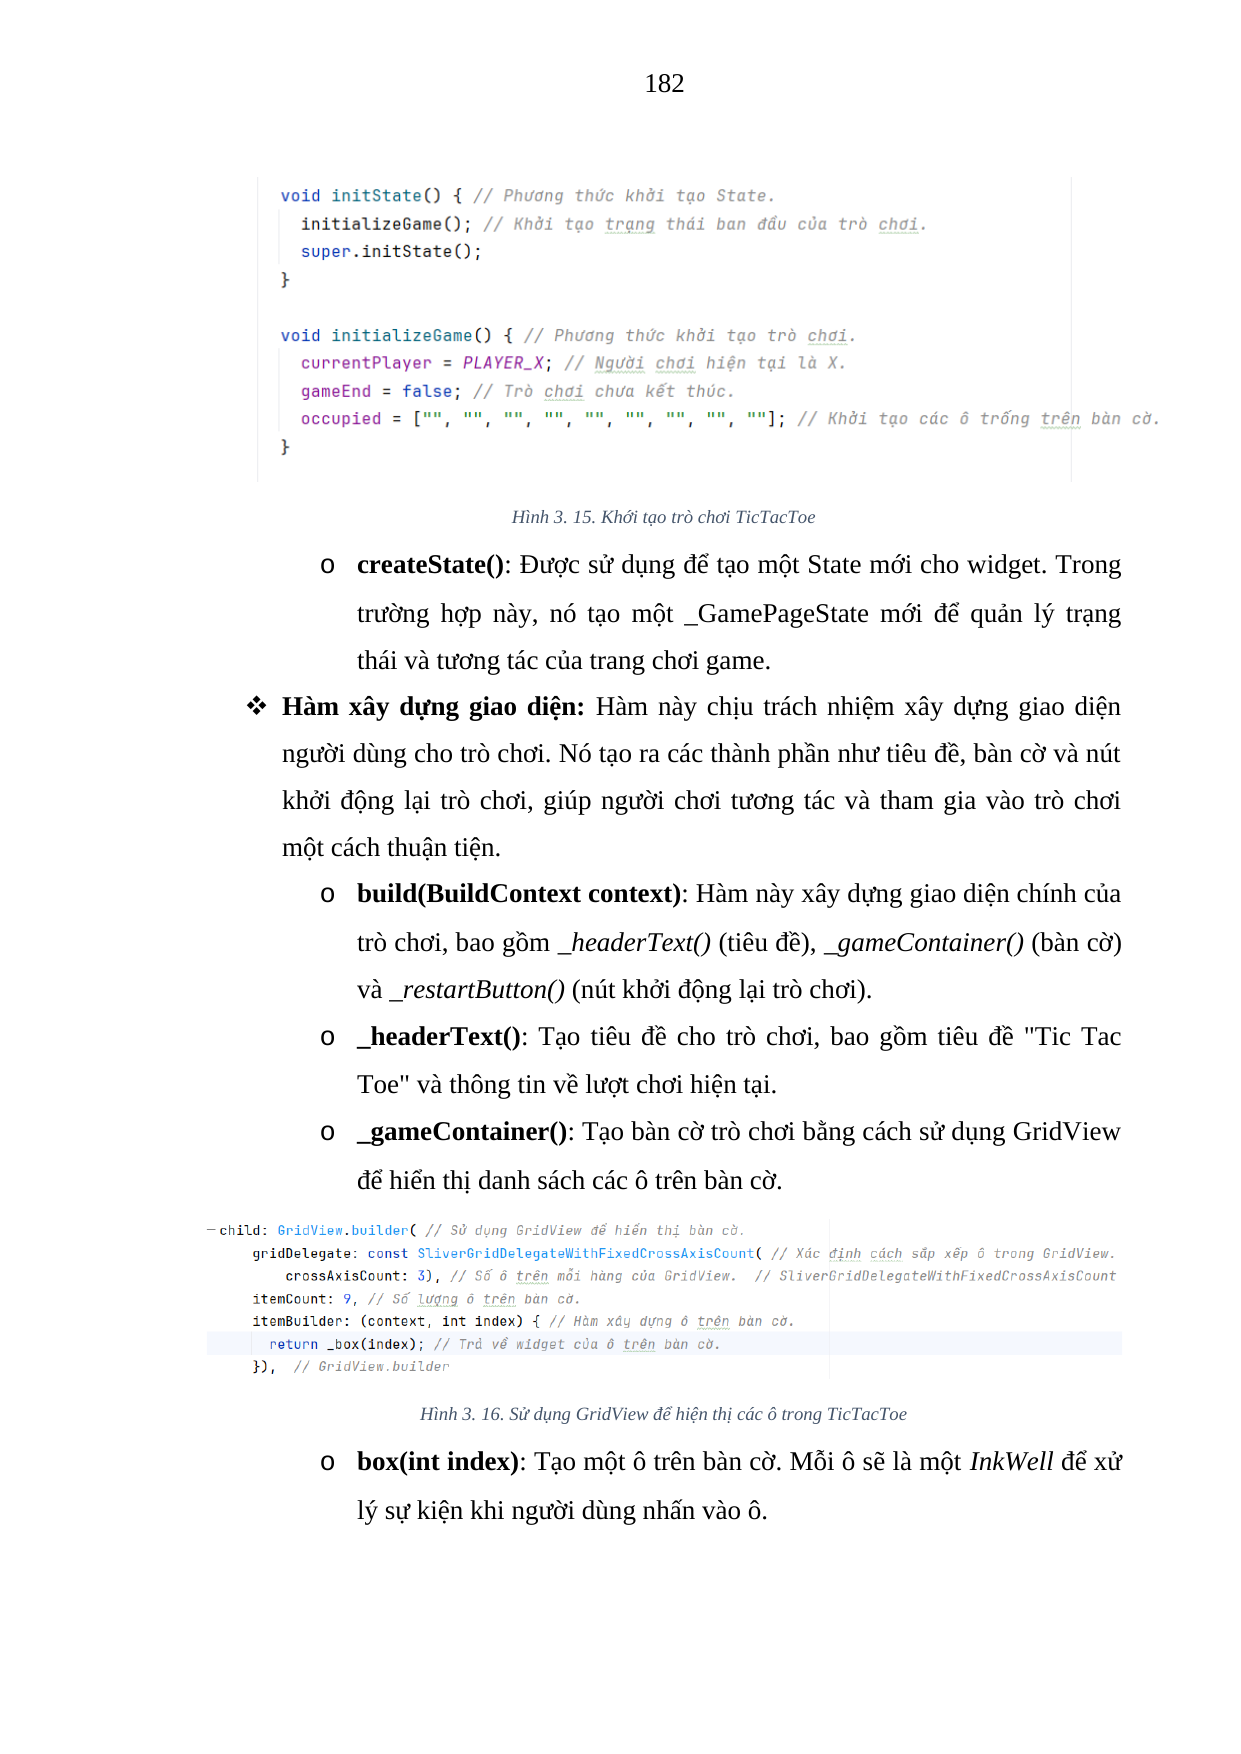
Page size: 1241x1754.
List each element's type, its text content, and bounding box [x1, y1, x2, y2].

list Hàm xây dựng giao diện: Hàm này chịu trách nhiệm xây dựng giao diện người dùng cho trò chơi. Nó tạo ra các thành phần như tiêu đề, bàn cờ và nút khởi động lại trò chơi, giúp người chơi tương tác và tham gia vào trò chơi một cách thuận tiện. [244, 691, 1122, 862]
list _gameContainer(): Tạo bàn cờ trò chơi bằng cách sử dụng GridView để hiển thị danh sách các ô trên bàn cờ. [319, 1115, 1122, 1195]
list build(BuildContext context): Hàm này xây dựng giao diện chính của trò chơi, bao gồm _headerText() (tiêu đề), _gameContainer() (bàn cờ) và _restartButton() (nút khởi động lại trò chơi). [319, 877, 1122, 1004]
picture [244, 177, 1160, 482]
list box(int index): Tạo một ô trên bàn cờ. Mỗi ô sẽ là một InkWell để xử lý sự kiện khi người dùng nhấn vào ô. [319, 1445, 1122, 1525]
list createState(): Được sử dụng để tạo một State mới cho widget. Trong trường hợp này, nó tạo một _GamePageState mới để quản lý trạng thái và tương tác của trang chơi game. [319, 548, 1122, 675]
list _headerText(): Tạo tiêu đề cho trò chơi, bao gồm tiêu đề "Tic Tac Toe" và thông tin về lượt chơi hiện tại. [319, 1019, 1122, 1100]
picture [206, 1219, 1123, 1379]
